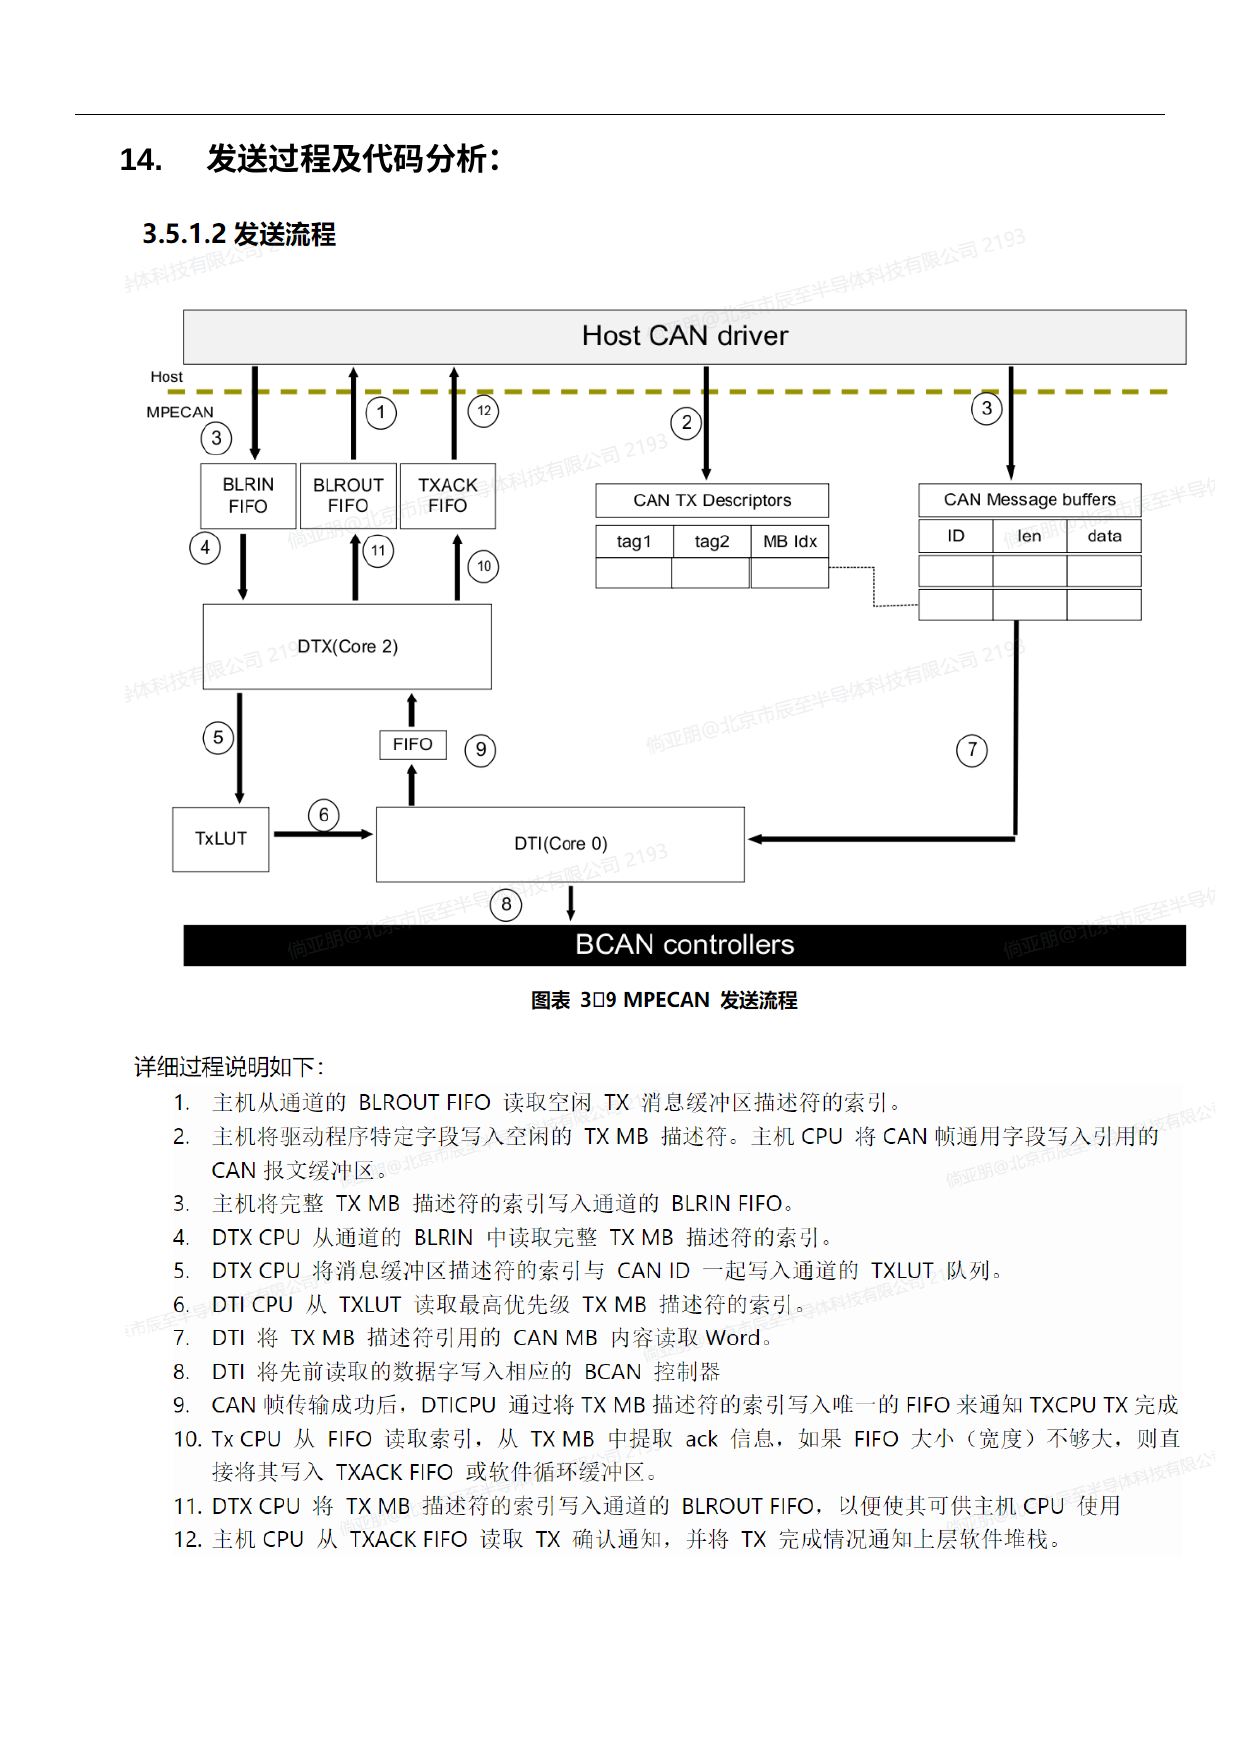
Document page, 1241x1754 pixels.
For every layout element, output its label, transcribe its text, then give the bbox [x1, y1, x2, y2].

subtitle 发送过程及代码分析： [119, 124, 1165, 189]
